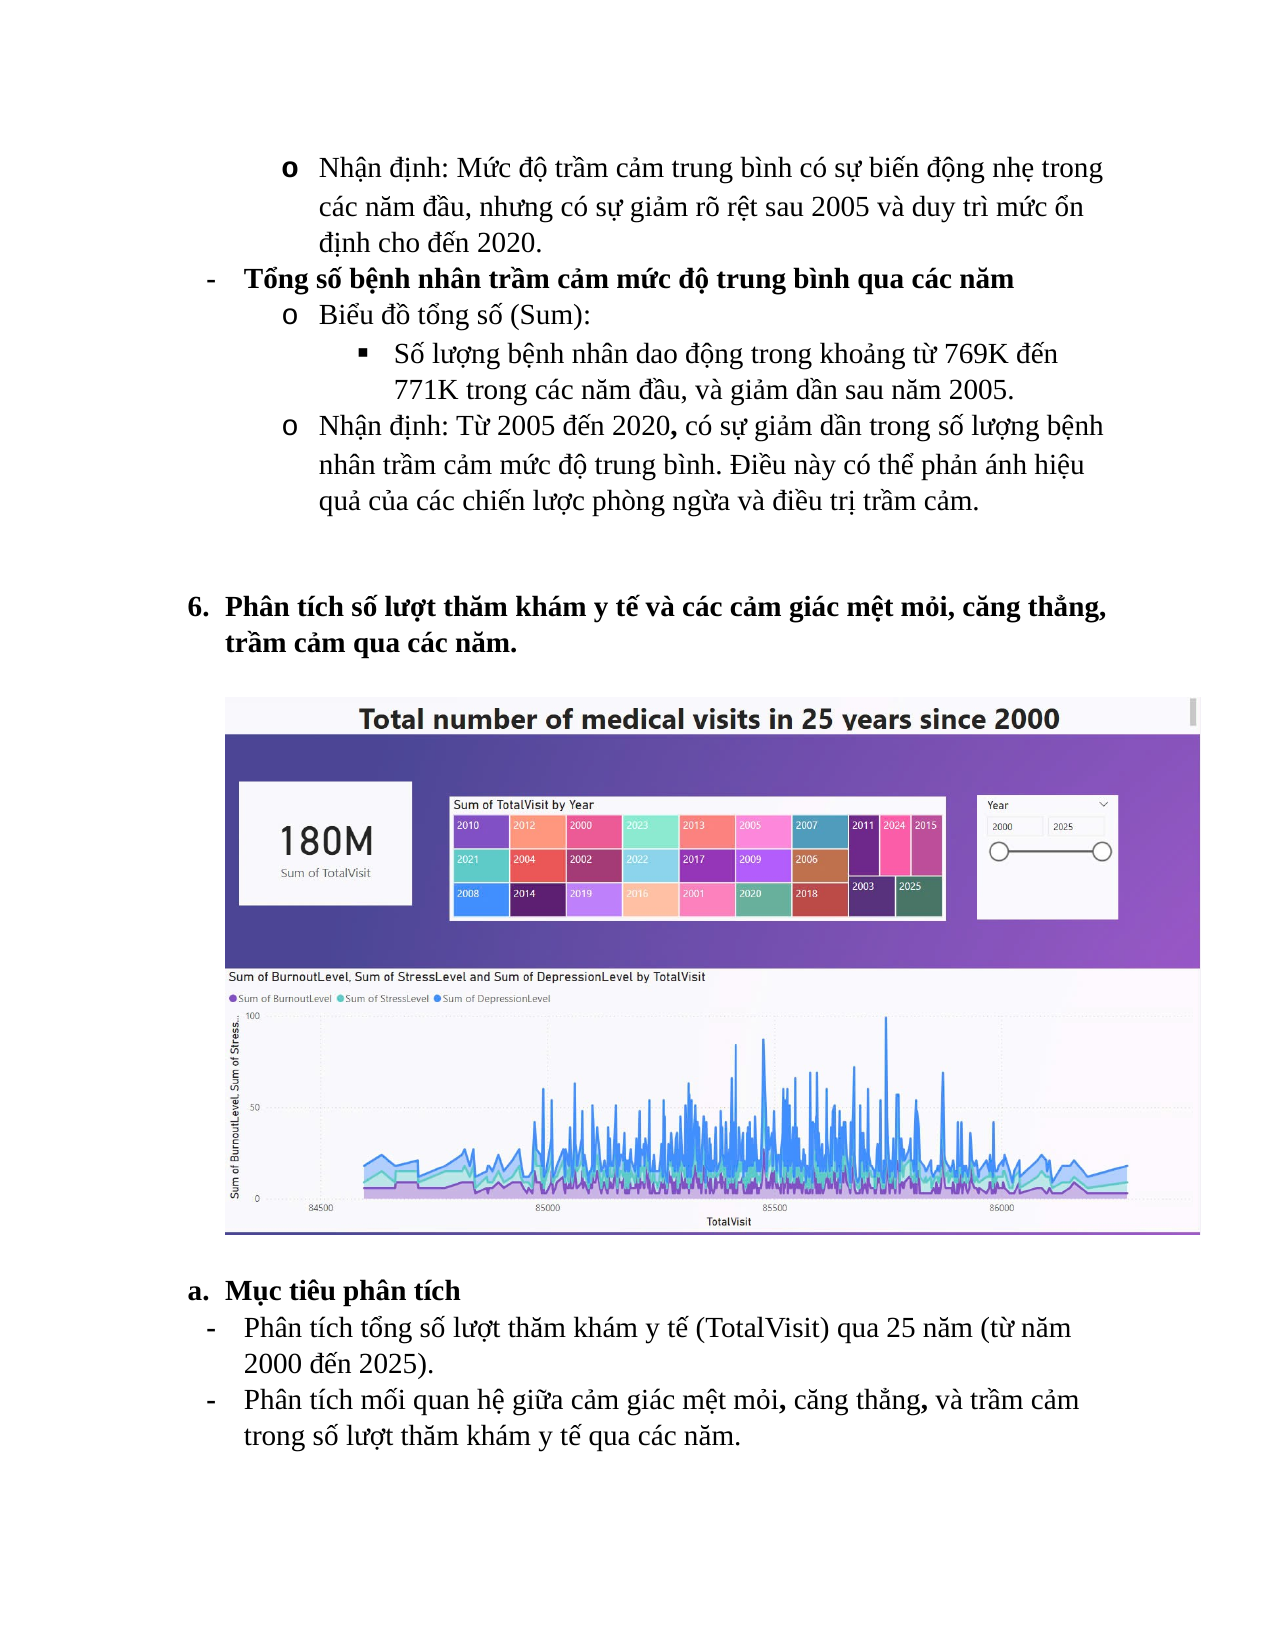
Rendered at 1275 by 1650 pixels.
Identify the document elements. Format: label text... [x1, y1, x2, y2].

picture [225, 697, 1200, 1235]
list Biểu đồ tổng số (Sum): [281, 297, 1125, 333]
list Nhận định: Mức độ trầm cảm trung bình có sự biến động nhẹ trong các năm đầu, nhưng có sự giảm rõ rệt sau 2005 và duy trì mức ổn định cho đến 2020. [281, 150, 1125, 258]
list Mục tiêu phân tích [187, 1273, 1125, 1307]
list Phân tích mối quan hệ giữa cảm giác mệt mỏi, căng thẳng, và trầm cảm trong số lượt thăm khám y tế qua các năm. [206, 1382, 1125, 1452]
list Tổng số bệnh nhân trầm cảm mức độ trung bình qua các năm [206, 261, 1125, 294]
list Phân tích số lượt thăm khám y tế và các cảm giác mệt mỏi, căng thẳng, trầm cảm qua các năm. [187, 589, 1125, 658]
list Nhận định: Từ 2005 đến 2020, có sự giảm dần trong số lượng bệnh nhân trầm cảm mức độ trung bình. Điều này có thể phản ánh hiệu quả của các chiến lược phòng ngừa và điều trị trầm cảm. [281, 408, 1125, 517]
list Số lượng bệnh nhân dao động trong khoảng từ 769K đến 771K trong các năm đầu, và giảm dần sau năm 2005. [356, 336, 1125, 406]
list Phân tích tổng số lượt thăm khám y tế (TotalVisit) qua 25 năm (từ năm 2000 đến 2025). [206, 1310, 1125, 1379]
